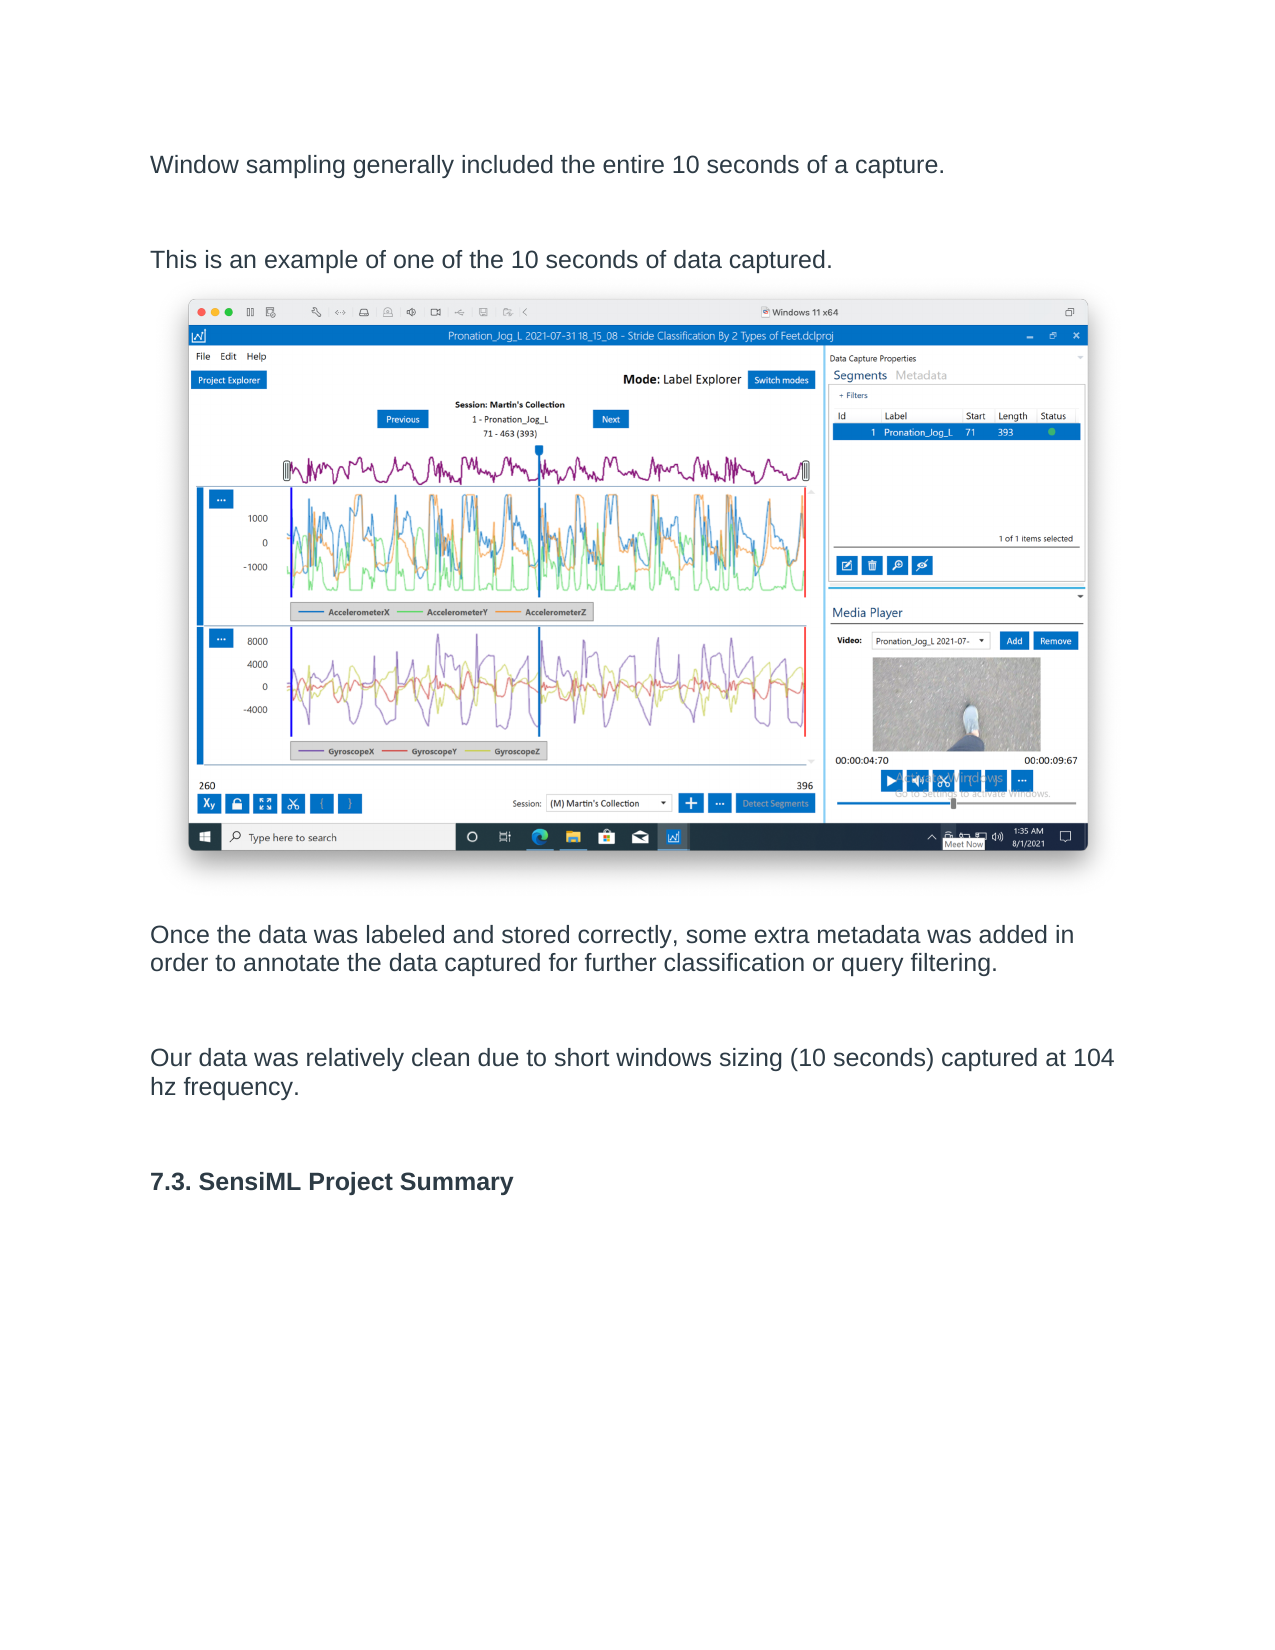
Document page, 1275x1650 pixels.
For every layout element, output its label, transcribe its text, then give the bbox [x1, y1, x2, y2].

text Our data was relatively clean due to short windows sizing (10 seconds) captured at 104 hz frequency. [150, 1043, 1125, 1101]
text 7.3. SensiML Project Summary [150, 1167, 1125, 1196]
picture [150, 273, 1125, 901]
text Window sampling generally included the entire 10 seconds of a capture. [150, 150, 1125, 179]
text Once the data was labeled and stored correctly, some extra metadata was added in order to annotate the data captured for further classification or query filtering. [150, 919, 1125, 977]
text This is an example of one of the 10 seconds of data captured. [150, 245, 1125, 273]
